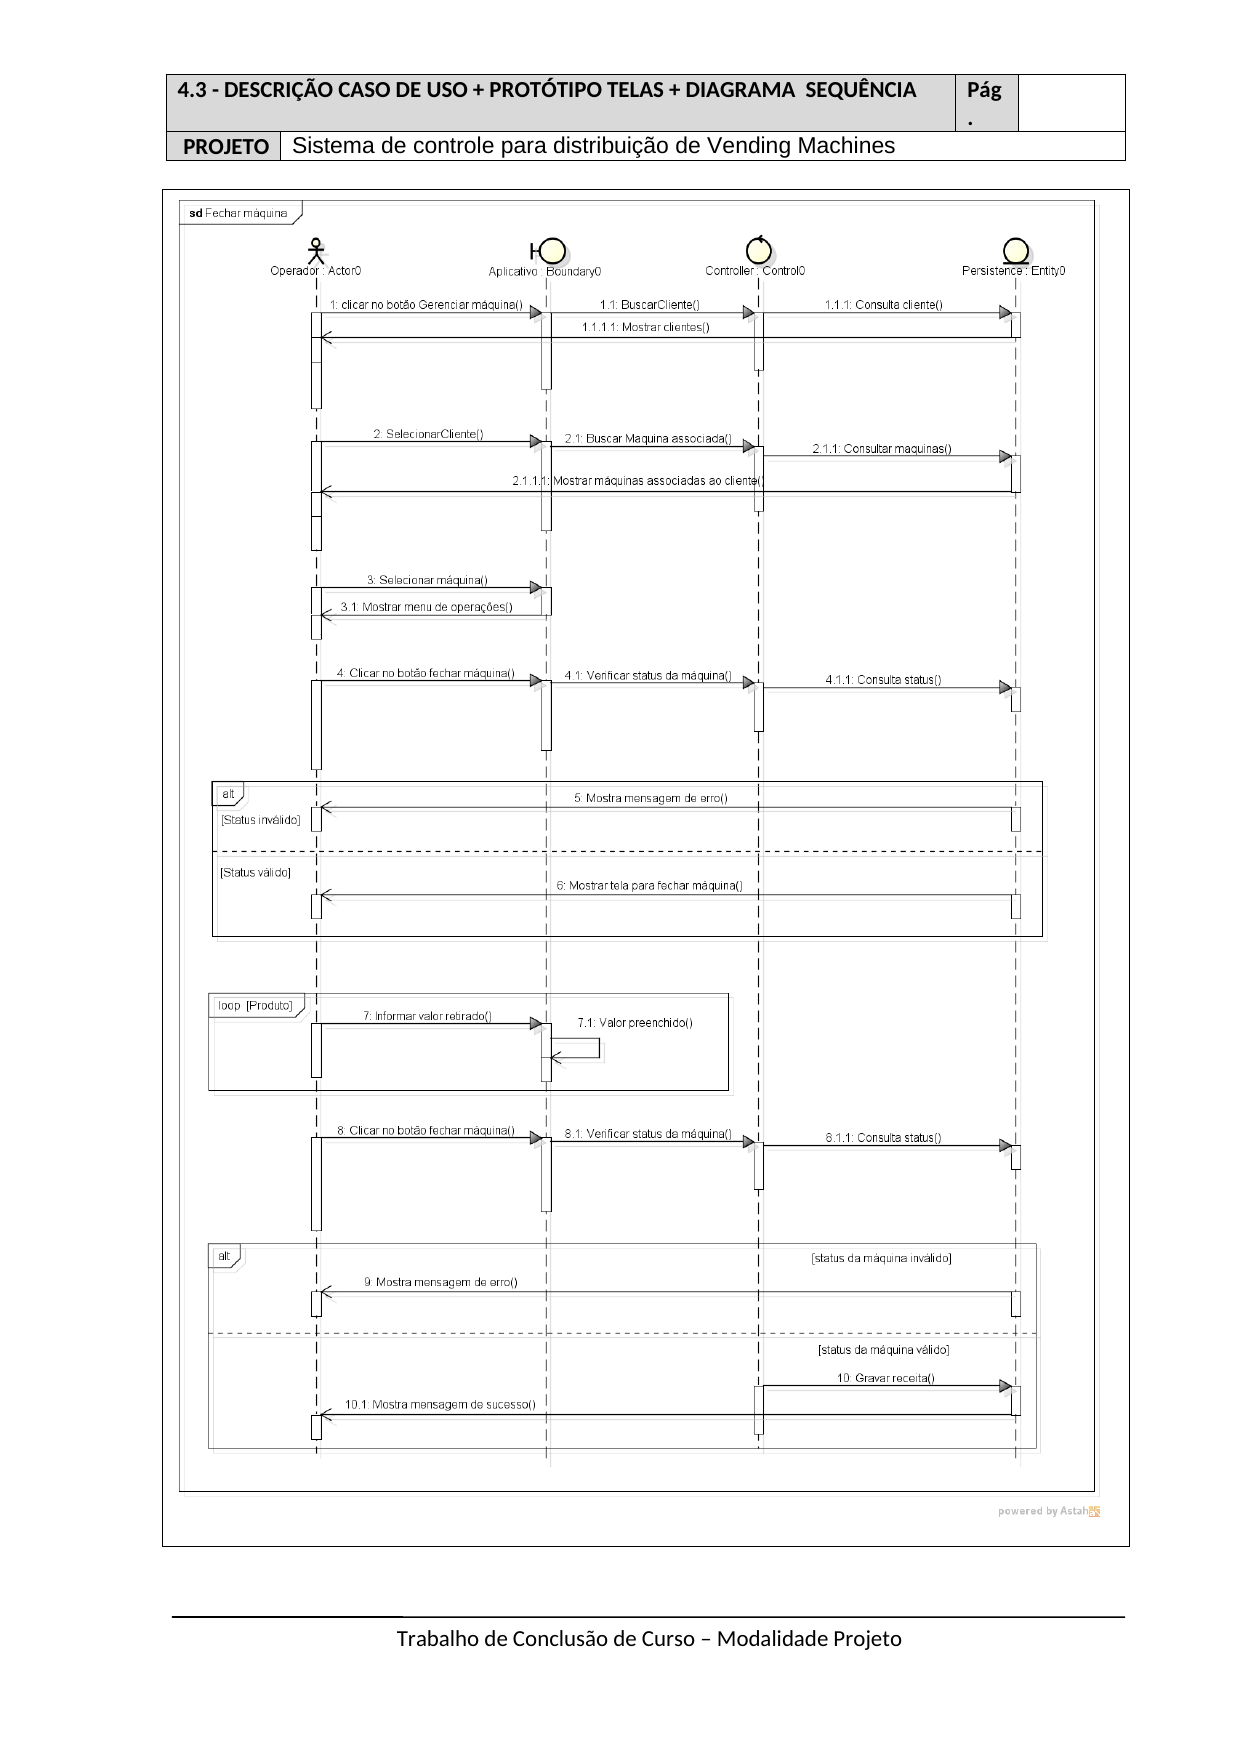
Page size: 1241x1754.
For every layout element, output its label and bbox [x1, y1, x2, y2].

picture [169, 190, 1103, 1520]
table_cell [163, 190, 1129, 1546]
